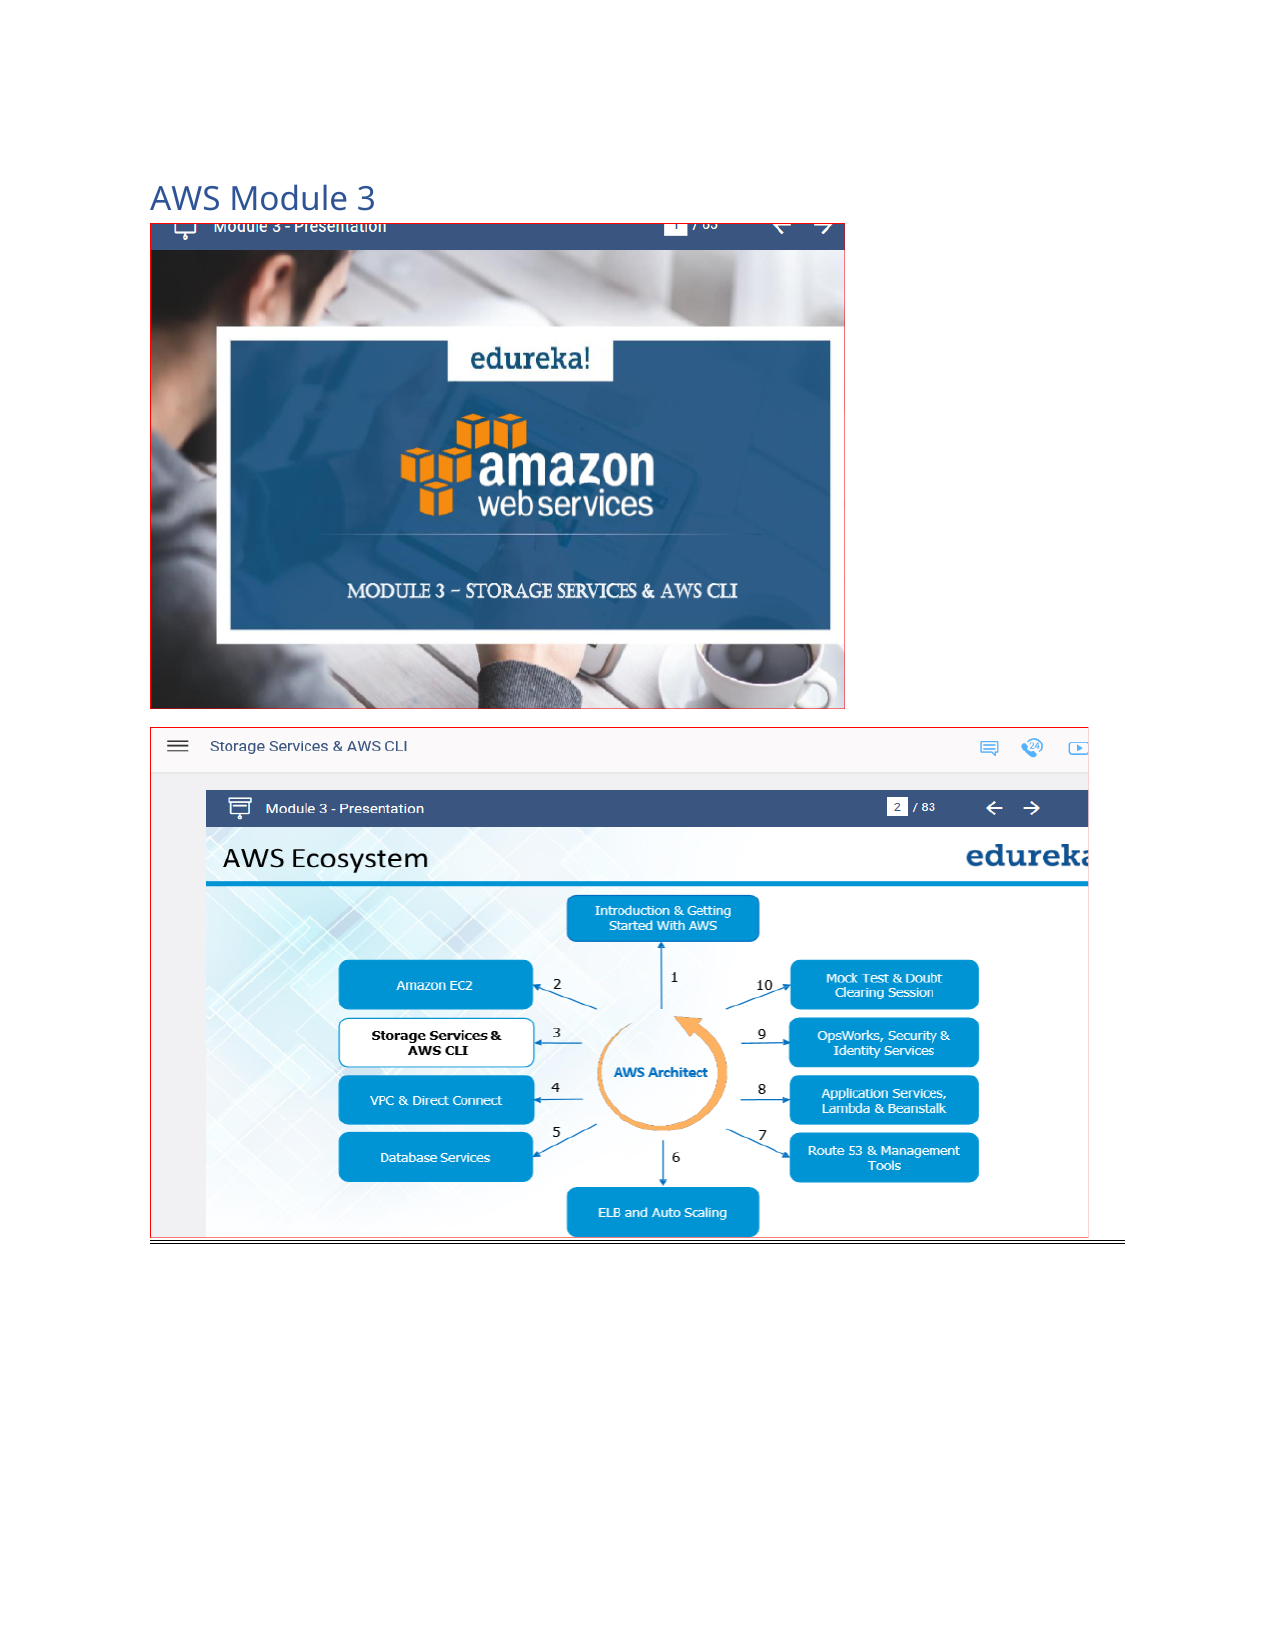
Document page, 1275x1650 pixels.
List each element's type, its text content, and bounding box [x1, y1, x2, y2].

picture [703, 1208, 714, 1216]
subtitle AWS Module 3 [150, 175, 1125, 220]
picture [150, 223, 845, 709]
picture [150, 727, 1089, 1238]
